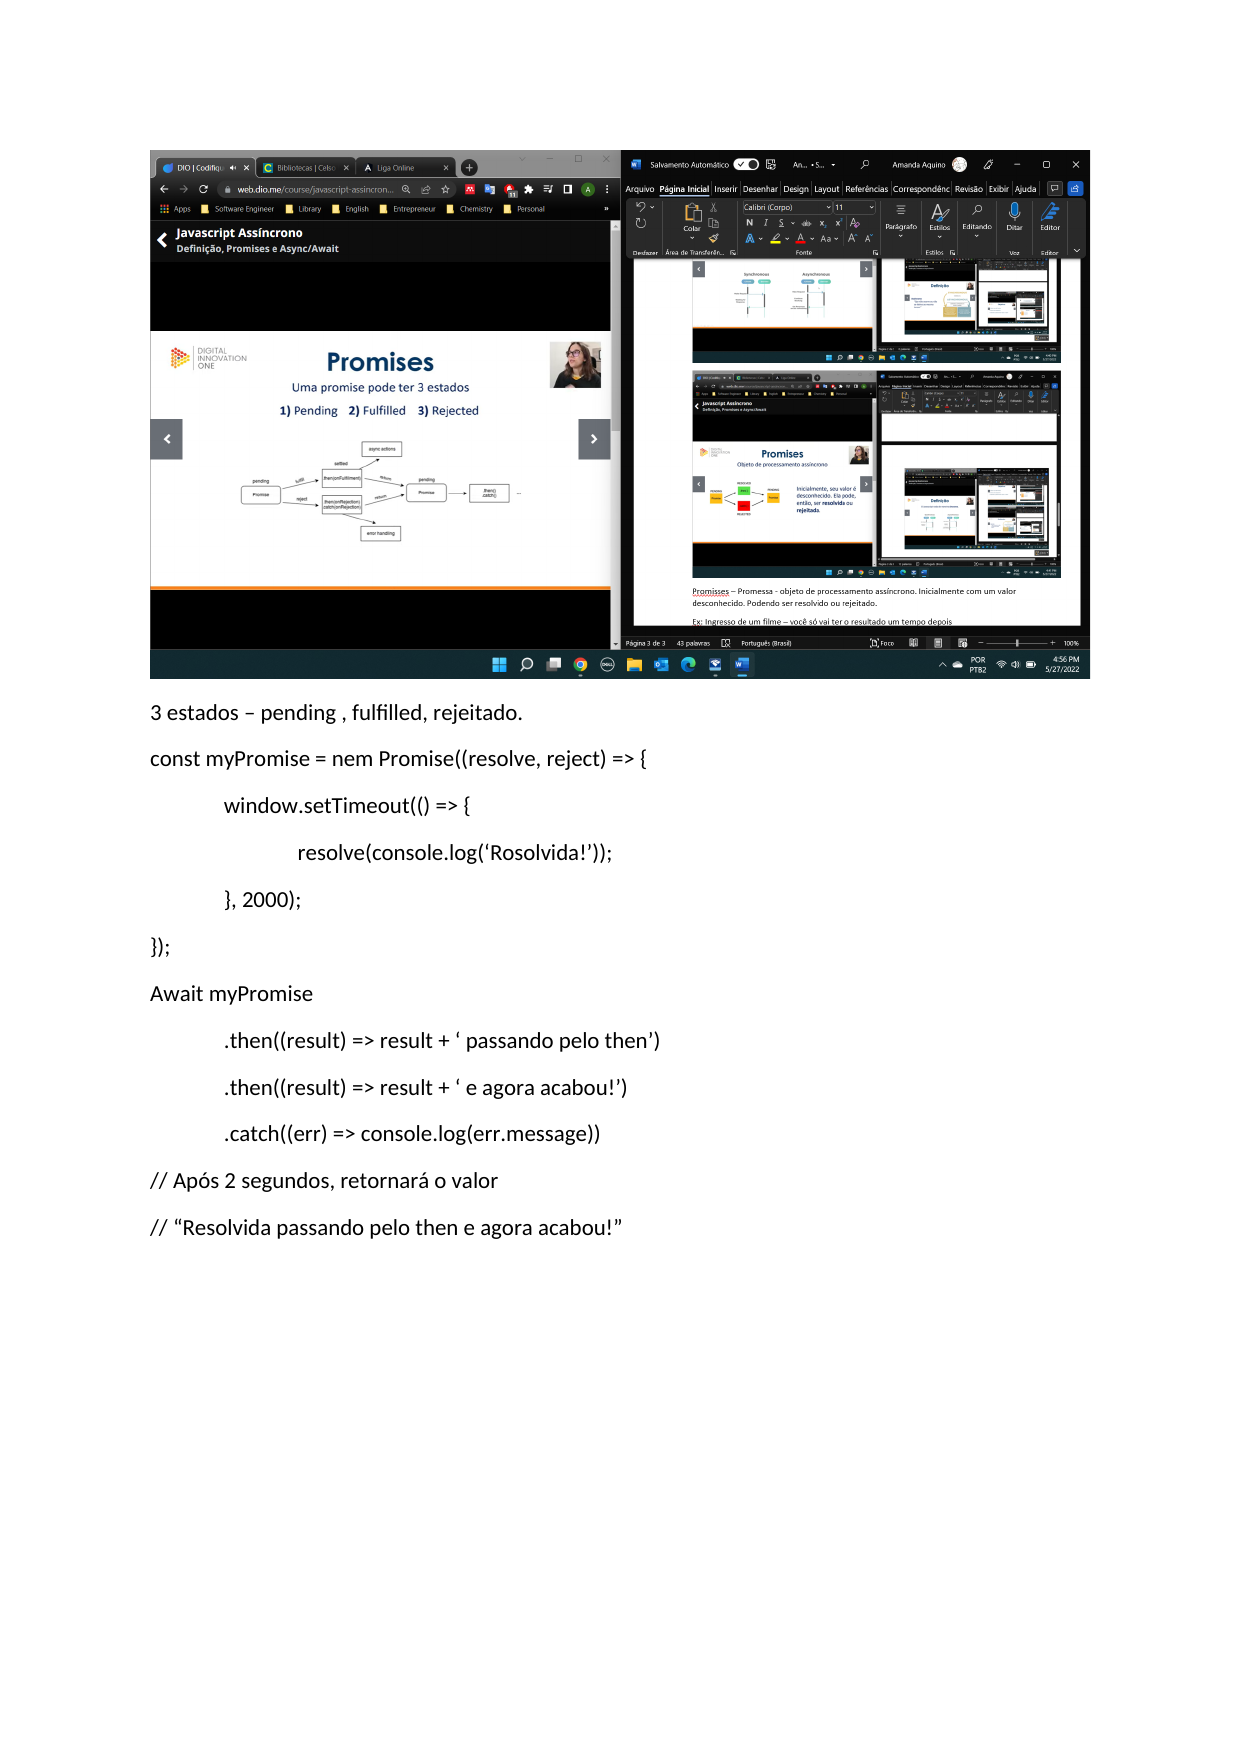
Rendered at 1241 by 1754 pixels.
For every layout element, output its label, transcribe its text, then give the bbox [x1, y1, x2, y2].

text .then((result) => result + ‘ e agora acabou!’) [150, 1073, 1090, 1101]
text Await myPromise [150, 979, 1090, 1007]
text window.setTimeout(() => { [150, 791, 1090, 819]
picture [150, 150, 1091, 679]
text .then((result) => result + ‘ passando pelo then’) [150, 1026, 1090, 1054]
text 3 estados – pending , fulfilled, rejeitado. [150, 698, 1090, 726]
text }); [150, 932, 1090, 960]
text resolve(console.log(‘Rosolvida!’)); [150, 838, 1090, 866]
text .catch((err) => console.log(err.message)) [150, 1119, 1090, 1148]
text // Após 2 segundos, retornará o valor [150, 1166, 1090, 1194]
text }, 2000); [150, 885, 1090, 913]
text // “Resolvida passando pelo then e agora acabou!” [150, 1213, 1090, 1241]
text const myPromise = nem Promise((resolve, reject) => { [150, 744, 1090, 773]
